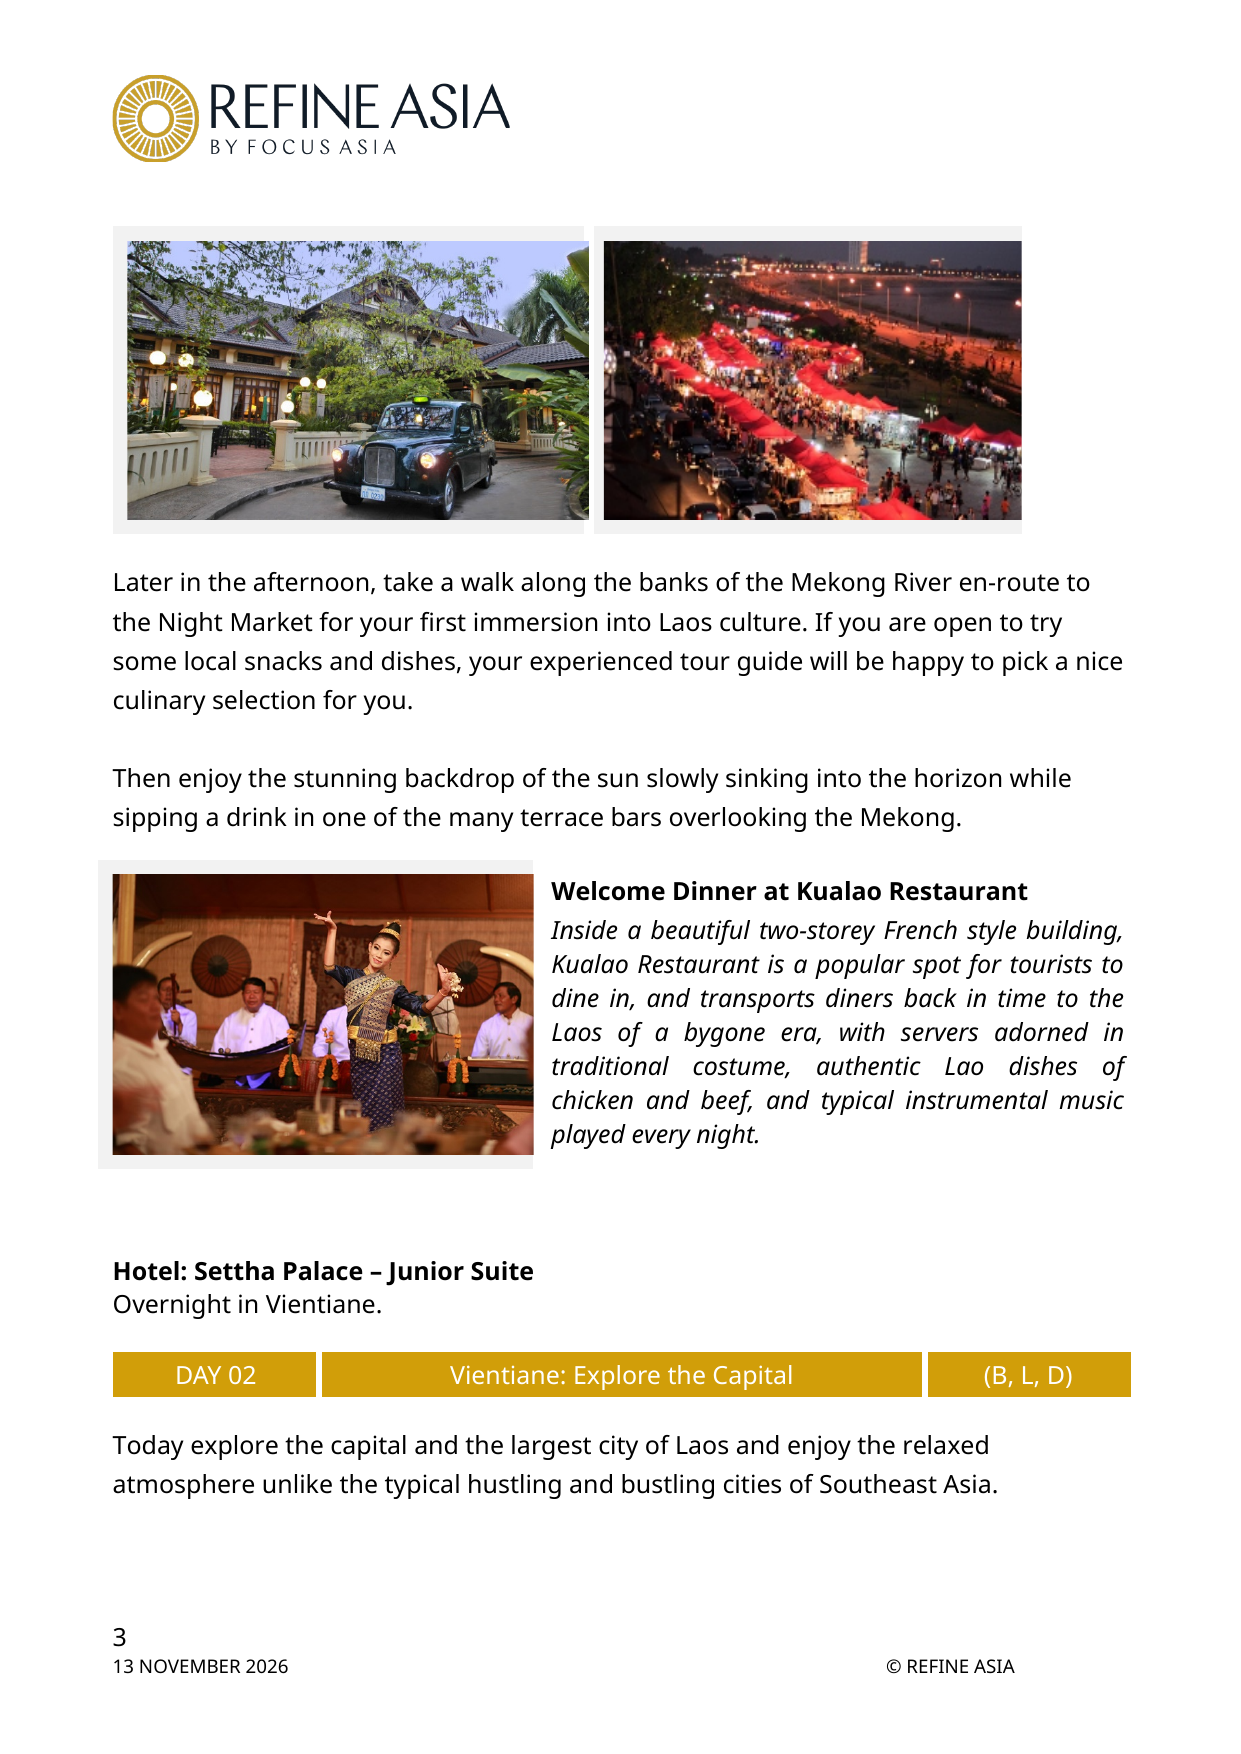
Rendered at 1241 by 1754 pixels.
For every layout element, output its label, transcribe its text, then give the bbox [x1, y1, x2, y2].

text Overnight in Vientiane. [112, 1287, 1128, 1321]
text Today explore the capital and the largest city of Laos and enjoy the relaxed atmosphere unlike the typical hustling and bustling cities of Southeast Asia. [112, 1428, 1128, 1501]
picture [112, 874, 534, 1155]
text Inside a beautiful two-storey French style building, Kualao Restaurant is a popular spot for tourists to dine in, and transports diners back in time to the Laos of a bygone era, with servers adorned in traditional costume, authentic Lao dishes of chicken and beef, and typical instrumental music played every night. [534, 912, 1128, 1151]
picture [603, 241, 1022, 520]
text Hotel: Settha Palace – Junior Suite [112, 1253, 1128, 1287]
table_header (B, L, D) [928, 1352, 1131, 1397]
picture [127, 241, 589, 520]
text Later in the afternoon, take a walk along the banks of the Mekong River en-route to the Night Market for your first immersion into Laos culture. If you are open to try some local snacks and dishes, your experienced tour guide will be happy to pick a nice culinary selection for you. [112, 565, 1128, 717]
table_header [594, 226, 1022, 534]
table_header DAY 02 [113, 1352, 316, 1397]
text Then enjoy the stunning backdrop of the sun slowly sinking into the horizon while sipping a drink in one of the many terrace bars overlooking the Mekong. [112, 761, 1128, 834]
table_header [113, 226, 584, 534]
table_header [98, 860, 533, 1169]
text Welcome Dinner at Kualao Restaurant [533, 873, 1128, 907]
table_header Vientiane: Explore the Capital [322, 1352, 922, 1397]
